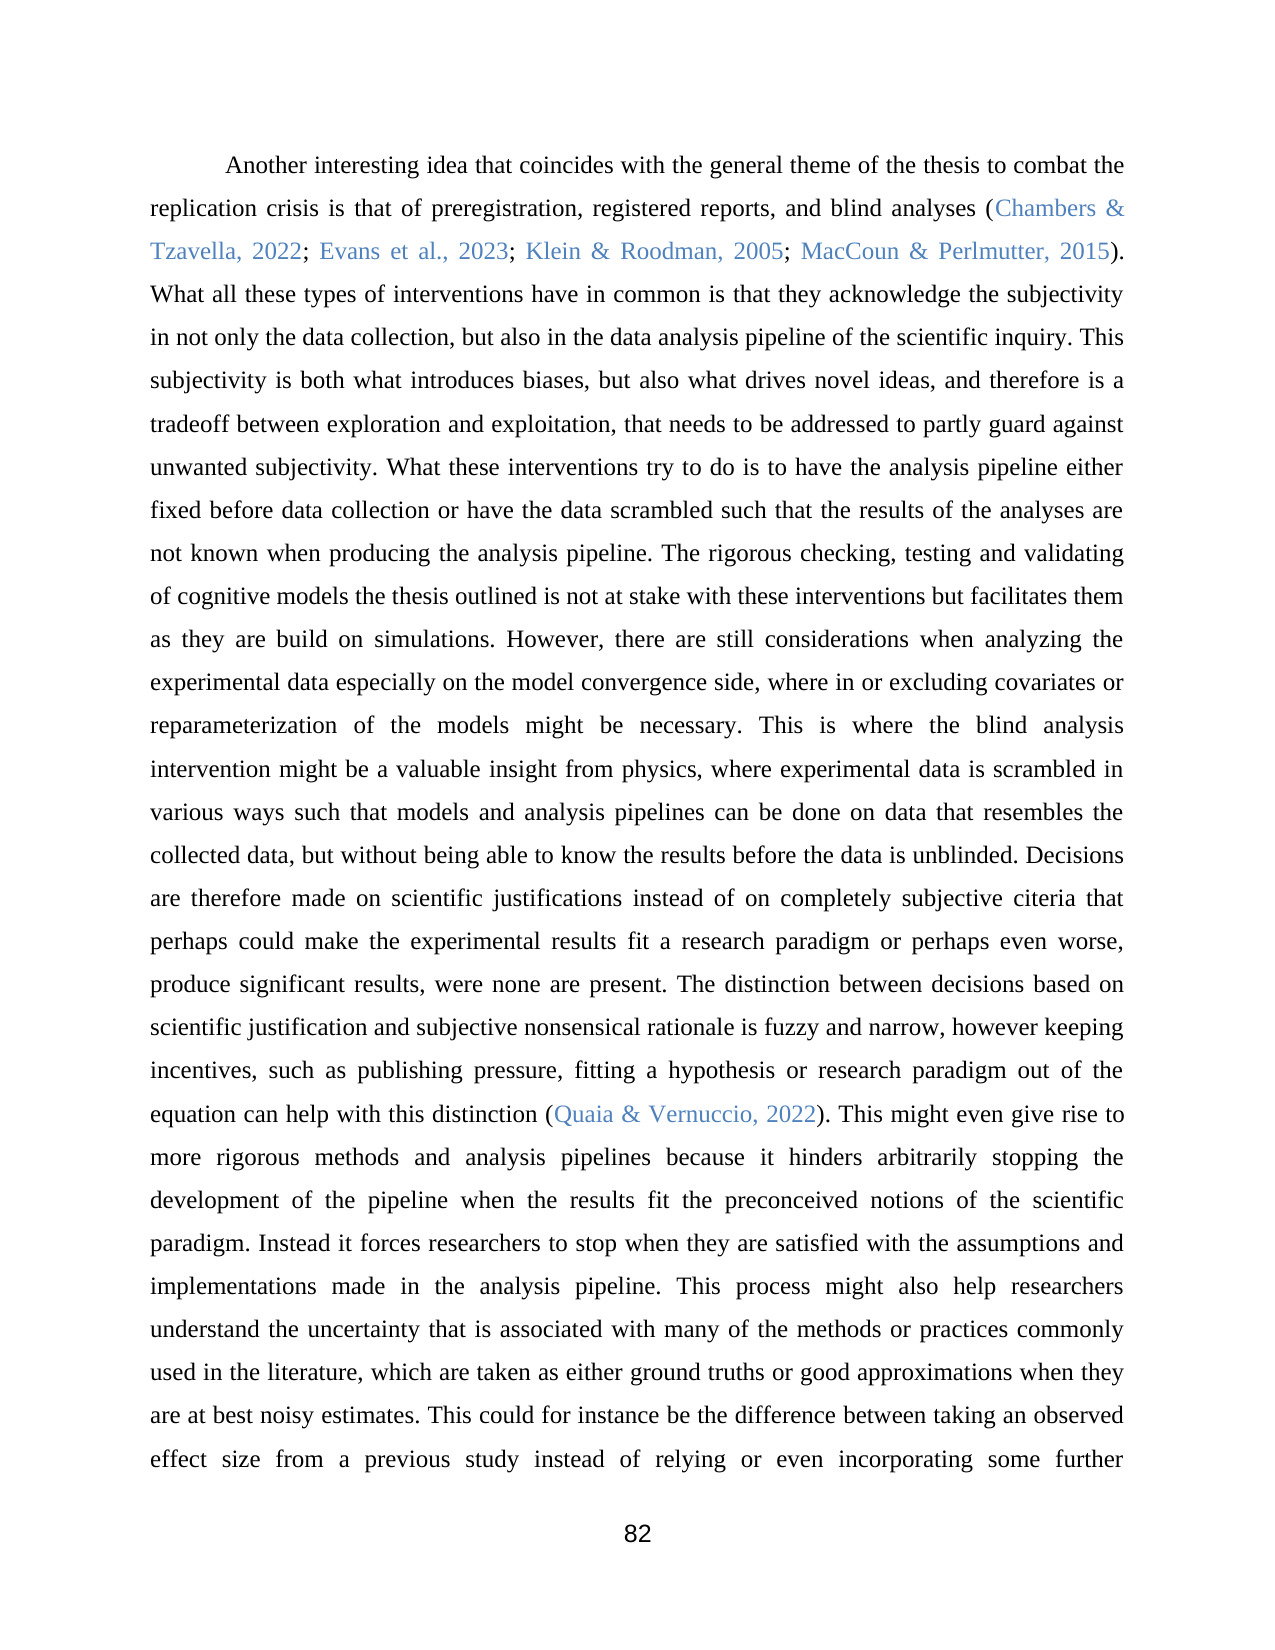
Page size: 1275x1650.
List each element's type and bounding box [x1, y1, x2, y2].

text [150, 150, 1125, 1472]
